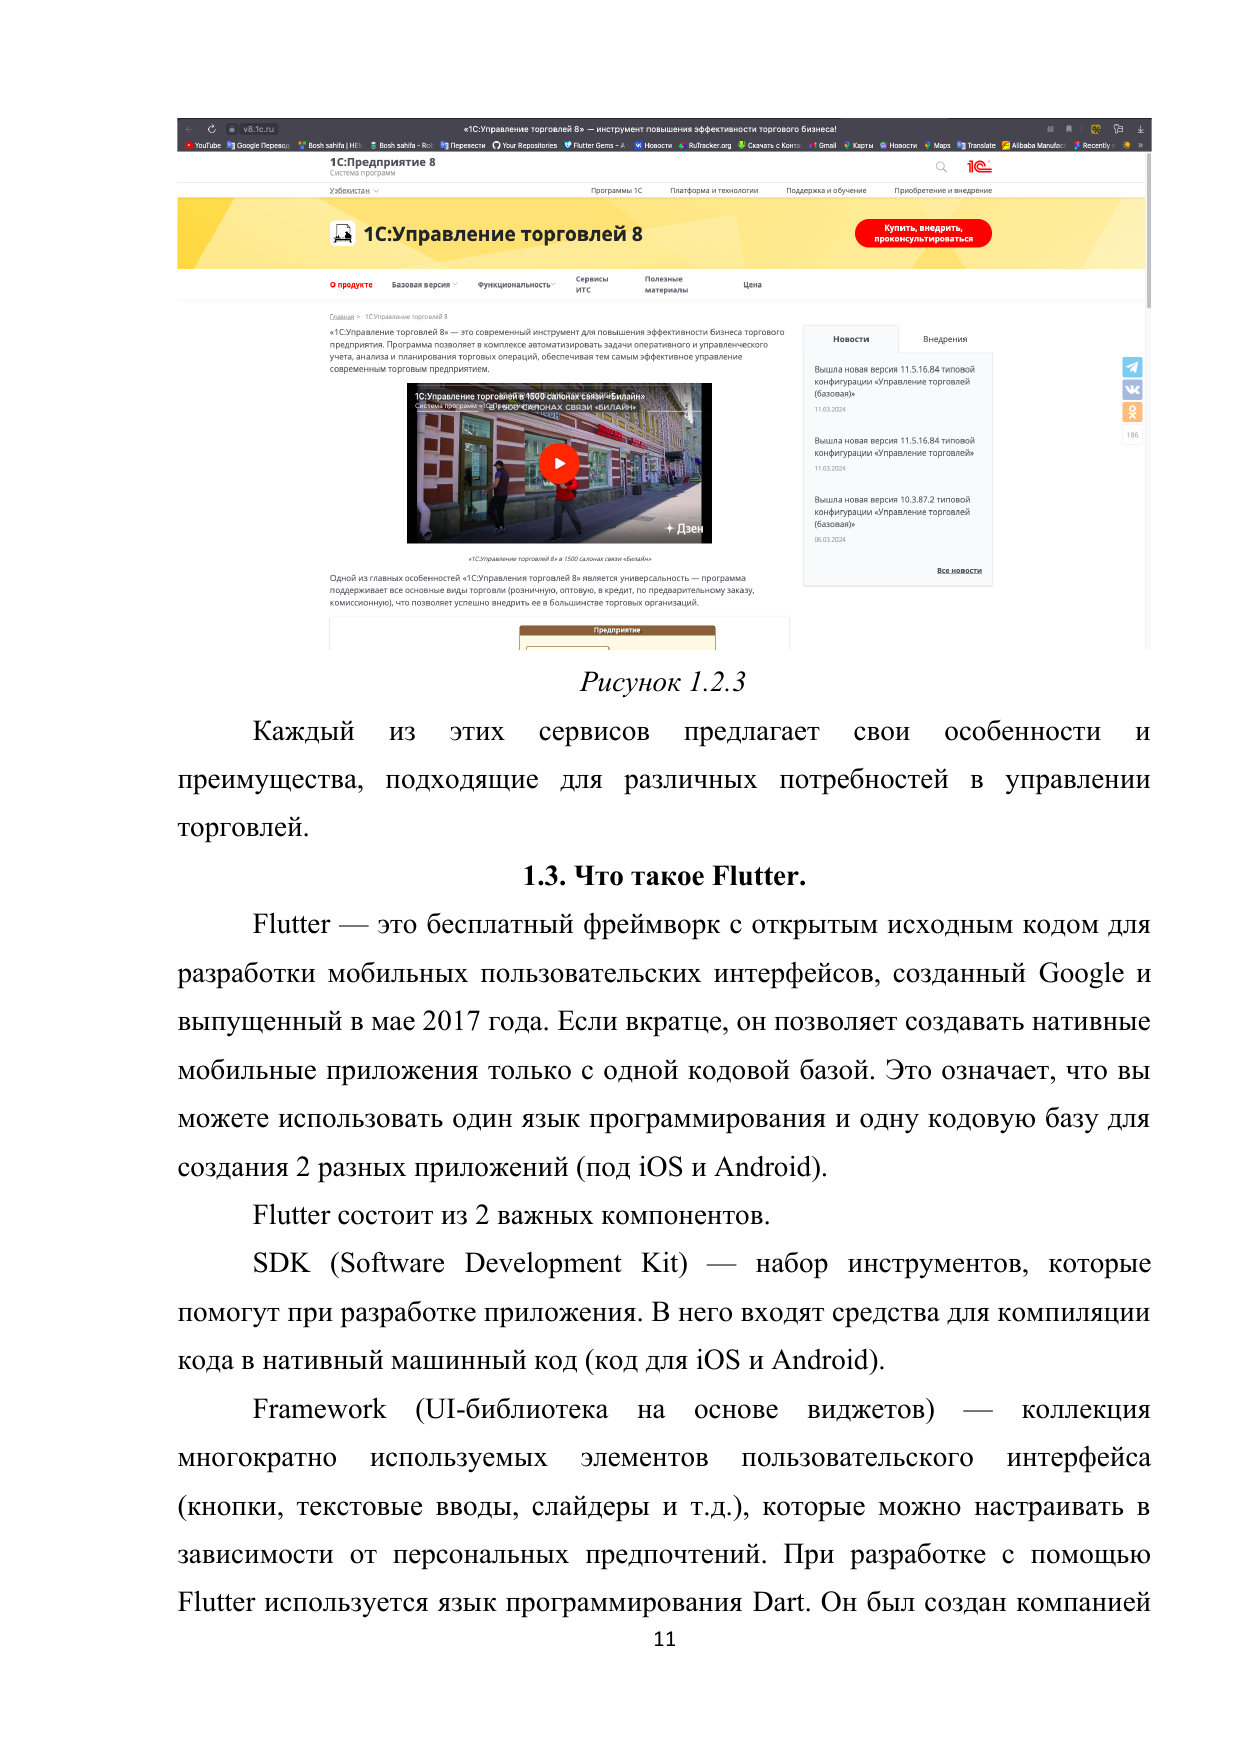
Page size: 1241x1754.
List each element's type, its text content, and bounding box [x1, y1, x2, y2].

text 1.3. Что такое Flutter. [177, 859, 1152, 892]
picture [177, 118, 1152, 650]
text Flutter — это бесплатный фреймворк с открытым исходным кодом для разработки мобильных пользовательских интерфейсов, созданный Google и выпущенный в мае 2017 года. Если вкратце, он позволяет создавать нативные мобильные приложения только с одной кодовой базой. Это означает, что вы можете использовать один язык программирования и одну кодовую базу для создания 2 разных приложений (под iOS и Android). [177, 908, 1152, 1182]
text SDK (Software Development Kit) — набор инструментов, которые помогут при разработке приложения. В него входят средства для компиляции кода в нативный машинный код (код для iOS и Android). [177, 1247, 1152, 1376]
text Flutter состоит из 2 важных компонентов. [177, 1198, 1152, 1231]
text Рисунок 1.2.3 [177, 666, 1152, 698]
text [177, 1392, 1152, 1618]
text Каждый из этих сервисов предлагает свои особенности и преимущества, подходящие для различных потребностей в управлении торговлей. [177, 714, 1152, 843]
